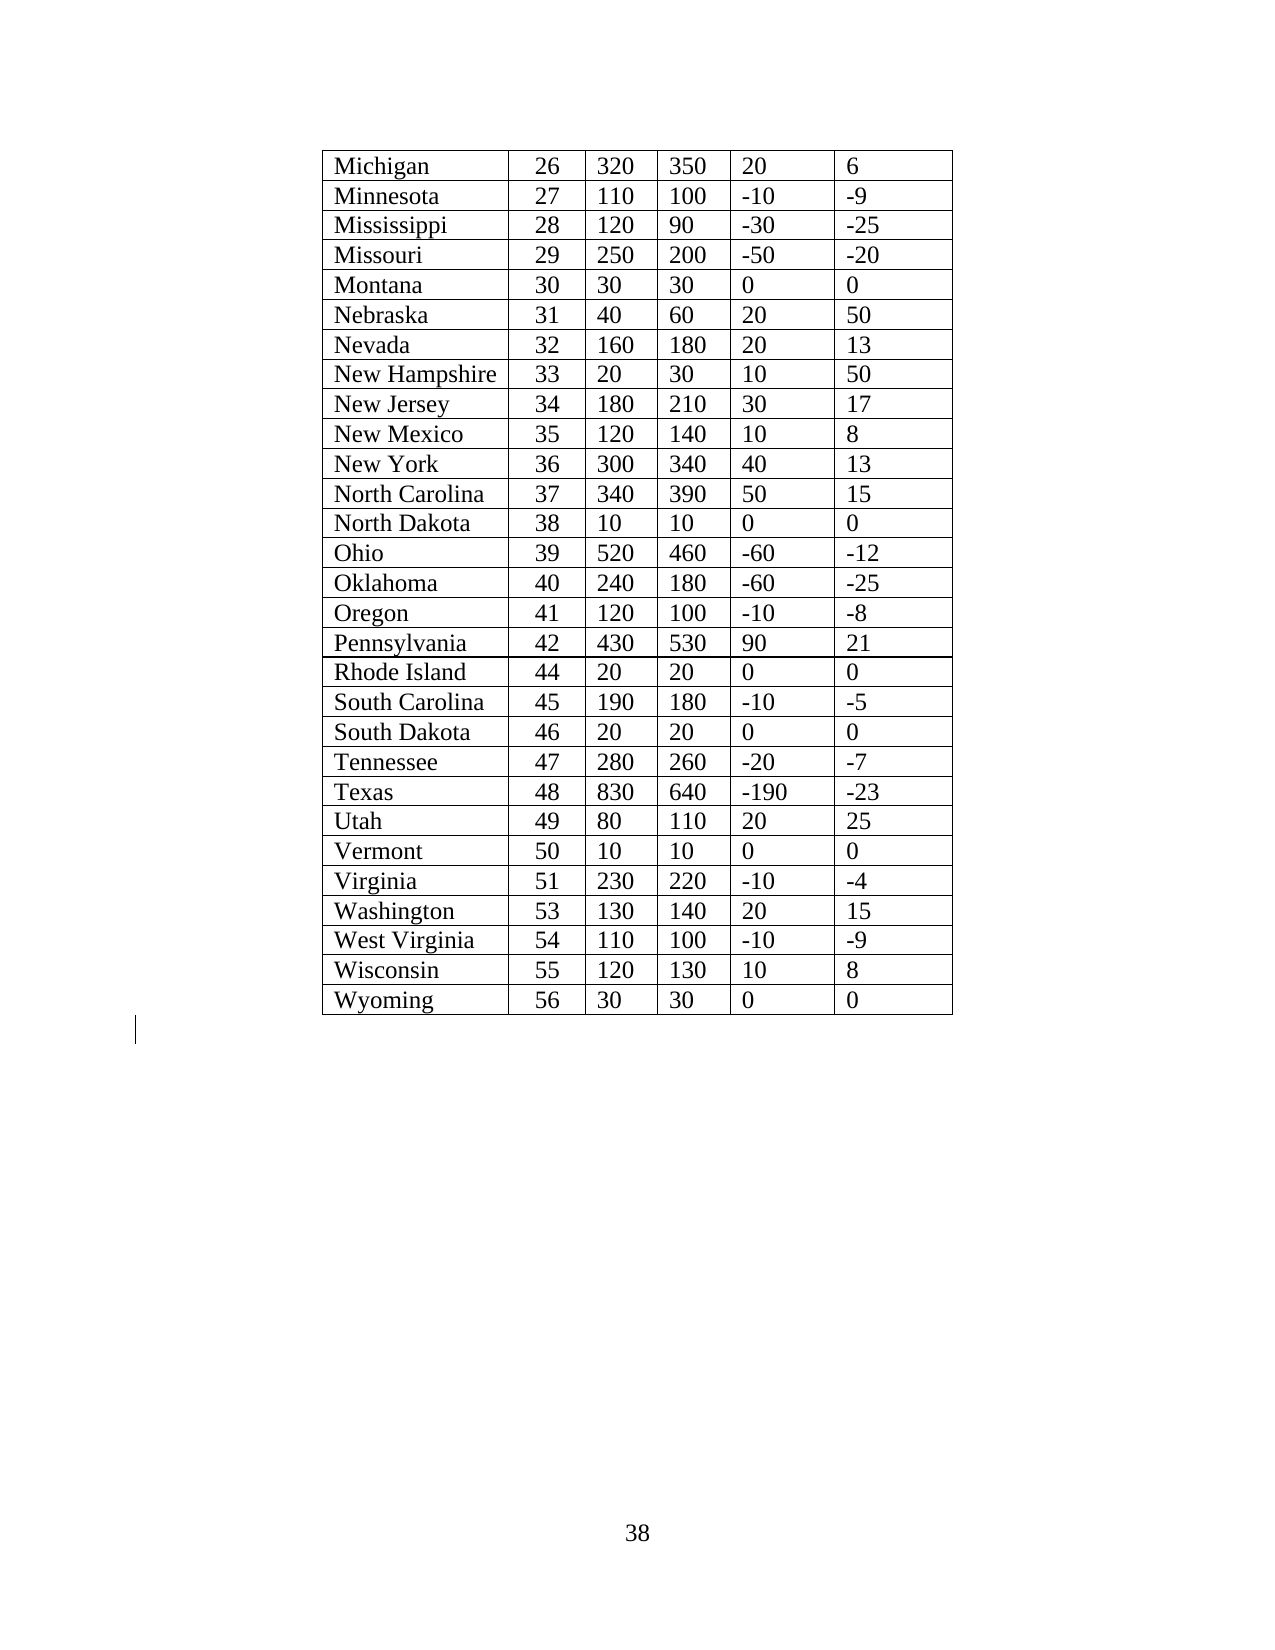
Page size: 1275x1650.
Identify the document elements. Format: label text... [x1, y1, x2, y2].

table_cell 100 [658, 598, 730, 627]
table_cell 0 [835, 985, 952, 1014]
table_cell 20 [731, 300, 834, 329]
table_cell 0 [835, 836, 952, 865]
table_cell 120 [586, 598, 657, 627]
table_cell 210 [658, 389, 730, 418]
table_cell -12 [835, 538, 952, 567]
table_cell 53 [509, 896, 585, 924]
table_cell 38 [509, 509, 585, 537]
table_cell 0 [731, 717, 834, 746]
table_cell 40 [731, 449, 834, 478]
table_cell 20 [658, 658, 730, 686]
table_cell 29 [509, 240, 585, 269]
table_cell 110 [586, 181, 657, 209]
table_cell -5 [835, 687, 952, 716]
table_cell Texas [323, 777, 508, 805]
table_cell 100 [658, 181, 730, 209]
table_cell West Virginia [323, 926, 508, 954]
table_cell New Mexico [323, 419, 508, 448]
table_cell 200 [658, 240, 730, 269]
table_cell 140 [658, 896, 730, 924]
table_cell 56 [509, 985, 585, 1014]
table_cell 49 [509, 806, 585, 835]
table_cell 41 [509, 598, 585, 627]
table_cell Oregon [323, 598, 508, 627]
table_cell 320 [586, 151, 657, 180]
table_cell 340 [586, 479, 657, 507]
table_cell Tennessee [323, 747, 508, 776]
table_cell 140 [658, 419, 730, 448]
table_cell 830 [586, 777, 657, 805]
table_cell Michigan [323, 151, 508, 180]
table_cell Pennsylvania [323, 628, 508, 656]
table_cell 90 [658, 211, 730, 239]
table_cell 39 [509, 538, 585, 567]
table_cell 120 [586, 211, 657, 239]
table_cell 300 [586, 449, 657, 478]
table_cell -10 [731, 181, 834, 209]
table_cell 130 [586, 896, 657, 924]
table_cell 60 [658, 300, 730, 329]
table_cell 20 [586, 360, 657, 388]
table_cell 120 [586, 419, 657, 448]
table_cell 42 [509, 628, 585, 656]
table_cell 20 [586, 658, 657, 686]
table_cell North Dakota [323, 509, 508, 537]
table_cell -7 [835, 747, 952, 776]
table_cell Nevada [323, 330, 508, 358]
table_cell 21 [835, 628, 952, 656]
table_cell 20 [731, 806, 834, 835]
table_cell 15 [835, 896, 952, 924]
table_cell Mississippi [323, 211, 508, 239]
table_cell 54 [509, 926, 585, 954]
table_cell -4 [835, 866, 952, 895]
table_cell 20 [731, 896, 834, 924]
table_cell North Carolina [323, 479, 508, 507]
table_cell New Hampshire [323, 360, 508, 388]
table_cell 20 [731, 151, 834, 180]
table_cell 10 [731, 360, 834, 388]
table_cell 8 [835, 955, 952, 984]
table_cell New Jersey [323, 389, 508, 418]
table_cell Virginia [323, 866, 508, 895]
table_cell 0 [835, 509, 952, 537]
table_cell 30 [731, 389, 834, 418]
table_cell 37 [509, 479, 585, 507]
table_cell 30 [658, 985, 730, 1014]
table_cell 50 [731, 479, 834, 507]
table_cell 34 [509, 389, 585, 418]
table_cell 80 [586, 806, 657, 835]
table_cell 40 [586, 300, 657, 329]
table_cell 220 [658, 866, 730, 895]
table_cell -10 [731, 687, 834, 716]
table_cell 20 [731, 330, 834, 358]
table_cell 17 [835, 389, 952, 418]
table_cell 0 [835, 717, 952, 746]
table_cell 10 [658, 509, 730, 537]
table_cell -30 [731, 211, 834, 239]
table_cell 160 [586, 330, 657, 358]
table_cell 46 [509, 717, 585, 746]
table_cell 0 [731, 985, 834, 1014]
table_cell -10 [731, 926, 834, 954]
table_cell 460 [658, 538, 730, 567]
table_cell 50 [509, 836, 585, 865]
table_cell -20 [835, 240, 952, 269]
table_cell Nebraska [323, 300, 508, 329]
table_cell 13 [835, 330, 952, 358]
table_cell 100 [658, 926, 730, 954]
table_cell 26 [509, 151, 585, 180]
table_cell 28 [509, 211, 585, 239]
table_cell 50 [835, 360, 952, 388]
table_cell 0 [731, 509, 834, 537]
table_cell 110 [658, 806, 730, 835]
table_cell 230 [586, 866, 657, 895]
table_cell 0 [731, 836, 834, 865]
table_cell -9 [835, 181, 952, 209]
table_cell 180 [658, 330, 730, 358]
table_cell 20 [658, 717, 730, 746]
table_cell 10 [658, 836, 730, 865]
table_cell 10 [586, 836, 657, 865]
table_cell 0 [731, 658, 834, 686]
table_cell 27 [509, 181, 585, 209]
table_cell 10 [731, 955, 834, 984]
table_cell 530 [658, 628, 730, 656]
table_cell -10 [731, 866, 834, 895]
table_cell -190 [731, 777, 834, 805]
table_cell 25 [835, 806, 952, 835]
table_cell 13 [835, 449, 952, 478]
table_cell 340 [658, 449, 730, 478]
table_cell Wisconsin [323, 955, 508, 984]
table_cell 48 [509, 777, 585, 805]
table_cell 30 [658, 360, 730, 388]
table_cell 51 [509, 866, 585, 895]
table_cell Oklahoma [323, 568, 508, 597]
table_cell South Dakota [323, 717, 508, 746]
table_cell -50 [731, 240, 834, 269]
table_cell 30 [509, 270, 585, 299]
table_cell 180 [658, 687, 730, 716]
table_cell 120 [586, 955, 657, 984]
table_cell Minnesota [323, 181, 508, 209]
table_cell 350 [658, 151, 730, 180]
table_cell Rhode Island [323, 658, 508, 686]
table_cell Vermont [323, 836, 508, 865]
table_cell 240 [586, 568, 657, 597]
table_cell 180 [658, 568, 730, 597]
table_cell -20 [731, 747, 834, 776]
table_cell -10 [731, 598, 834, 627]
table_cell 50 [835, 300, 952, 329]
table_cell 0 [835, 658, 952, 686]
table_cell 55 [509, 955, 585, 984]
table_cell 10 [731, 419, 834, 448]
table_cell 47 [509, 747, 585, 776]
table_cell 30 [658, 270, 730, 299]
table_cell New York [323, 449, 508, 478]
table_cell 30 [586, 985, 657, 1014]
table_cell 40 [509, 568, 585, 597]
table_cell 130 [658, 955, 730, 984]
table_cell 190 [586, 687, 657, 716]
table_cell 35 [509, 419, 585, 448]
table_cell 15 [835, 479, 952, 507]
table_cell 32 [509, 330, 585, 358]
table_cell 640 [658, 777, 730, 805]
table_cell -25 [835, 568, 952, 597]
table_cell Montana [323, 270, 508, 299]
table_cell -60 [731, 538, 834, 567]
table_cell Ohio [323, 538, 508, 567]
table_cell 36 [509, 449, 585, 478]
table_cell 30 [586, 270, 657, 299]
table_cell 280 [586, 747, 657, 776]
table_cell -25 [835, 211, 952, 239]
table_cell Wyoming [323, 985, 508, 1014]
table_cell 90 [731, 628, 834, 656]
table_cell South Carolina [323, 687, 508, 716]
table_cell 180 [586, 389, 657, 418]
table_cell 250 [586, 240, 657, 269]
table_cell 0 [835, 270, 952, 299]
table_cell 260 [658, 747, 730, 776]
table_cell 45 [509, 687, 585, 716]
table_cell 0 [731, 270, 834, 299]
table_cell Washington [323, 896, 508, 924]
table_cell 6 [835, 151, 952, 180]
table_cell 110 [586, 926, 657, 954]
table_cell 390 [658, 479, 730, 507]
table_cell -8 [835, 598, 952, 627]
table_cell 520 [586, 538, 657, 567]
table_cell 430 [586, 628, 657, 656]
table_cell -9 [835, 926, 952, 954]
table_cell 44 [509, 658, 585, 686]
table_cell Utah [323, 806, 508, 835]
table_cell Missouri [323, 240, 508, 269]
table_cell 31 [509, 300, 585, 329]
table_cell 33 [509, 360, 585, 388]
table_cell -23 [835, 777, 952, 805]
table_cell 8 [835, 419, 952, 448]
table_cell -60 [731, 568, 834, 597]
table_cell 10 [586, 509, 657, 537]
table_cell 20 [586, 717, 657, 746]
